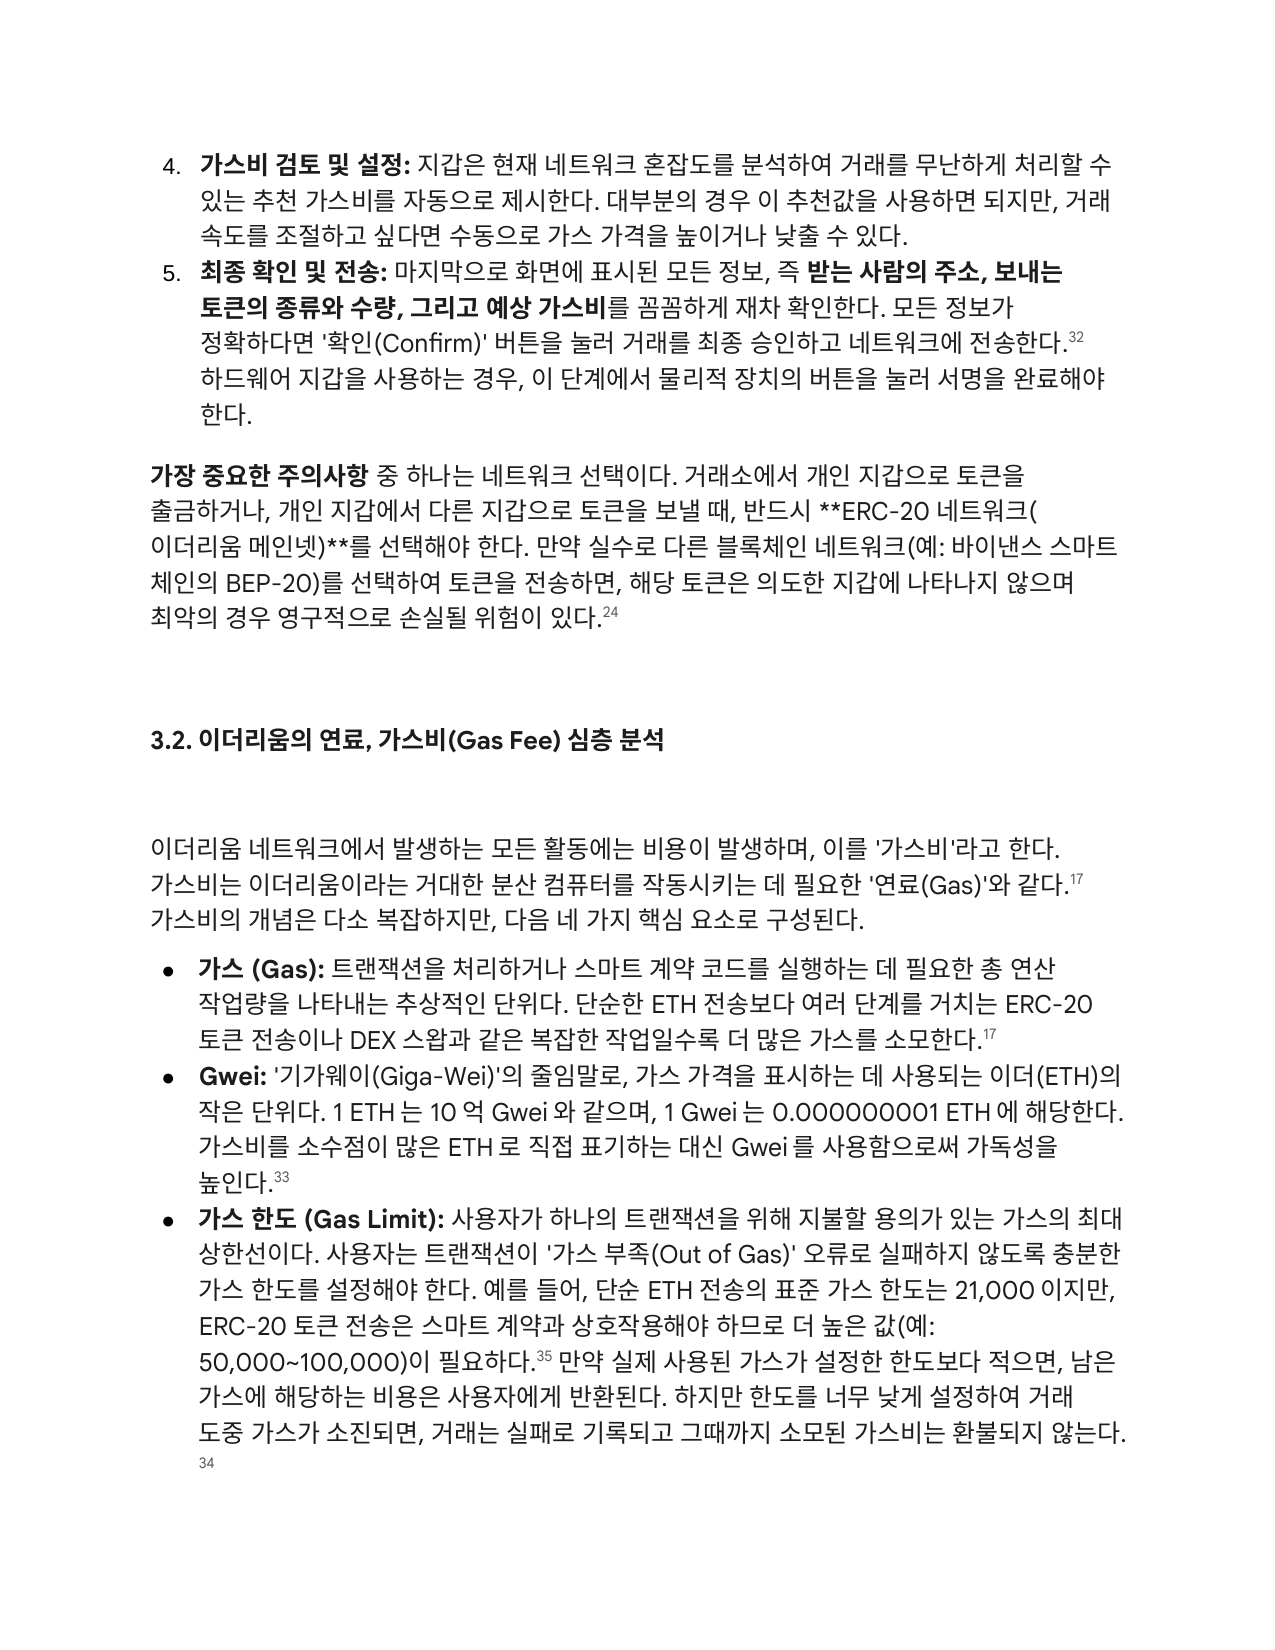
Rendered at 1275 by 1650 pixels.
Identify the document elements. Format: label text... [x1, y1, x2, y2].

list 가스비 검토 및 설정: 지갑은 현재 네트워크 혼잡도를 분석하여 거래를 무난하게 처리할 수 있는 추천 가스비를 자동으로 제시한다. 대부분의 경우 이 추천값을 사용하면 되지만, 거래 속도를 조절하고 싶다면 수동으로 가스 가격을 높이거나 낮출 수 있다. [162, 150, 1125, 253]
list Gwei: '기가웨이(Giga-Wei)'의 줄임말로, 가스 가격을 표시하는 데 사용되는 이더(ETH)의 작은 단위다. 1 ETH는 10억 Gwei와 같으며, 1 Gwei는 0.000000001 ETH에 해당한다. 가스비를 소수점이 많은 ETH로 직접 표기하는 대신 Gwei를 사용함으로써 가독성을 높인다.33 [161, 1061, 1125, 1199]
list 최종 확인 및 전송: 마지막으로 화면에 표시된 모든 정보, 즉 받는 사람의 주소, 보내는 토큰의 종류와 수량, 그리고 예상 가스비를 꼼꼼하게 재차 확인한다. 모든 정보가 정확하다면 '확인(Confirm)' 버튼을 눌러 거래를 최종 승인하고 네트워크에 전송한다.32 하드웨어 지갑을 사용하는 경우, 이 단계에서 물리적 장치의 버튼을 눌러 서명을 완료해야 한다. [162, 257, 1125, 431]
text 이더리움 네트워크에서 발생하는 모든 활동에는 비용이 발생하며, 이를 '가스비'라고 한다. 가스비는 이더리움이라는 거대한 분산 컴퓨터를 작동시키는 데 필요한 '연료(Gas)'와 같다.17 가스비의 개념은 다소 복잡하지만, 다음 네 가지 핵심 요소로 구성된다. [150, 834, 1125, 937]
text 가장 중요한 주의사항 중 하나는 네트워크 선택이다. 거래소에서 개인 지갑으로 토큰을 출금하거나, 개인 지갑에서 다른 지갑으로 토큰을 보낼 때, 반드시 **ERC-20 네트워크(이더리움 메인넷)**를 선택해야 한다. 만약 실수로 다른 블록체인 네트워크(예: 바이낸스 스마트 체인의 BEP-20)를 선택하여 토큰을 전송하면, 해당 토큰은 의도한 지갑에 나타나지 않으며 최악의 경우 영구적으로 손실될 위험이 있다.24 [150, 461, 1125, 635]
list 가스 (Gas): 트랜잭션을 처리하거나 스마트 계약 코드를 실행하는 데 필요한 총 연산 작업량을 나타내는 추상적인 단위다. 단순한 ETH 전송보다 여러 단계를 거치는 ERC-20 토큰 전송이나 DEX 스왑과 같은 복잡한 작업일수록 더 많은 가스를 소모한다.17 [161, 954, 1125, 1057]
list 가스 한도 (Gas Limit): 사용자가 하나의 트랜잭션을 위해 지불할 용의가 있는 가스의 최대 상한선이다. 사용자는 트랜잭션이 '가스 부족(Out of Gas)' 오류로 실패하지 않도록 충분한 가스 한도를 설정해야 한다. 예를 들어, 단순 ETH 전송의 표준 가스 한도는 21,000이지만, ERC-20 토큰 전송은 스마트 계약과 상호작용해야 하므로 더 높은 값(예: 50,000~100,000)이 필요하다.35 만약 실제 사용된 가스가 설정한 한도보다 적으면, 남은 가스에 해당하는 비용은 사용자에게 반환된다. 하지만 한도를 너무 낮게 설정하여 거래 도중 가스가 소진되면, 거래는 실패로 기록되고 그때까지 소모된 가스비는 환불되지 않는다.34 [161, 1204, 1125, 1485]
subtitle 3.2. 이더리움의 연료, 가스비(Gas Fee) 심층 분석 [150, 725, 1125, 757]
